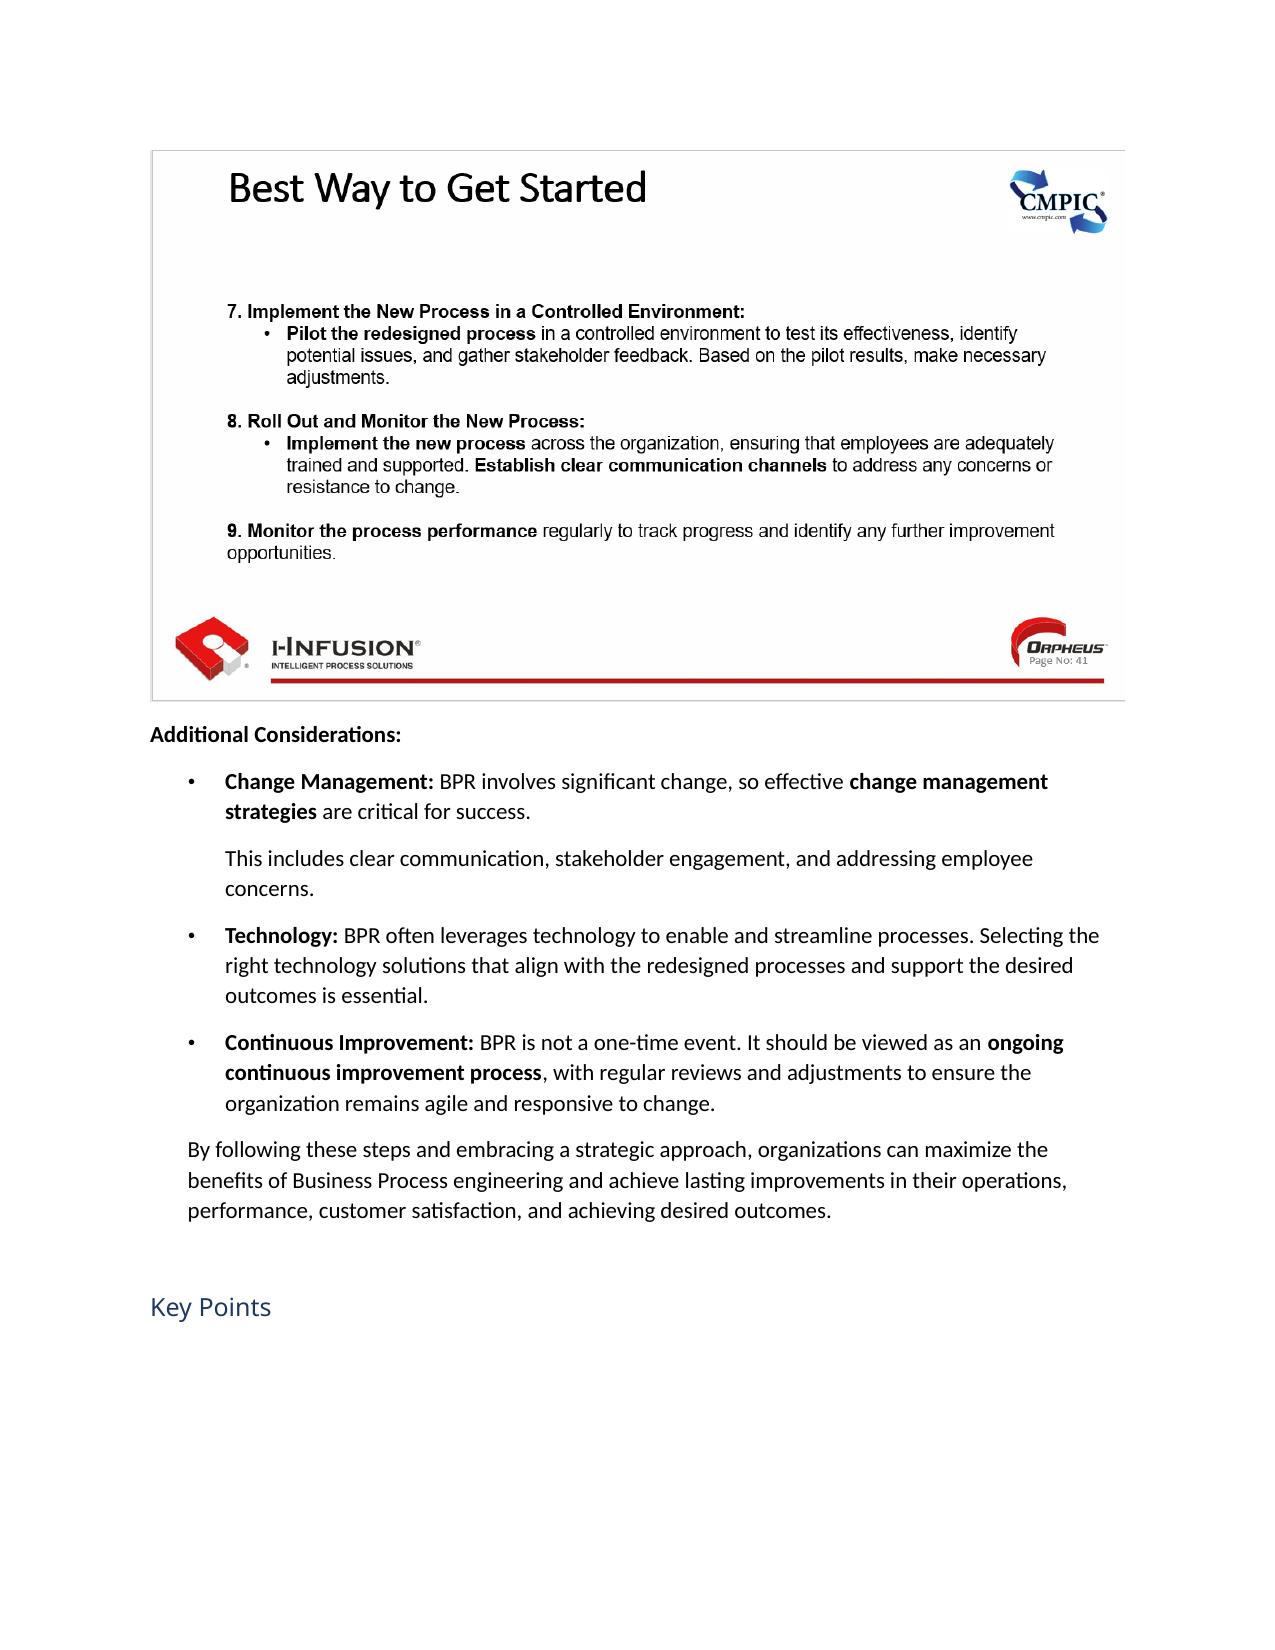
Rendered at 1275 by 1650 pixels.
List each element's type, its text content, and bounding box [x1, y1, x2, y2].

picture [150, 150, 1125, 702]
text Additional Considerations: [150, 720, 1125, 748]
text By following these steps and embracing a strategic approach, organizations can maximize the benefits of Business Process engineering and achieve lasting improvements in their operations, performance, customer satisfaction, and achieving desired outcomes. [187, 1136, 1125, 1224]
subtitle Key Points [150, 1290, 1125, 1324]
text This includes clear communication, stakeholder engagement, and addressing employee concerns. [225, 844, 1125, 902]
list Change Management: BPR involves significant change, so effective change management strategies are critical for success. [187, 767, 1125, 825]
list Continuous Improvement: BPR is not a one-time event. It should be viewed as an ongoing continuous improvement process, with regular reviews and adjustments to ensure the organization remains agile and responsive to change. [187, 1028, 1125, 1117]
list Technology: BPR often leverages technology to enable and streamline processes. Selecting the right technology solutions that align with the redesigned processes and support the desired outcomes is essential. [187, 921, 1125, 1009]
